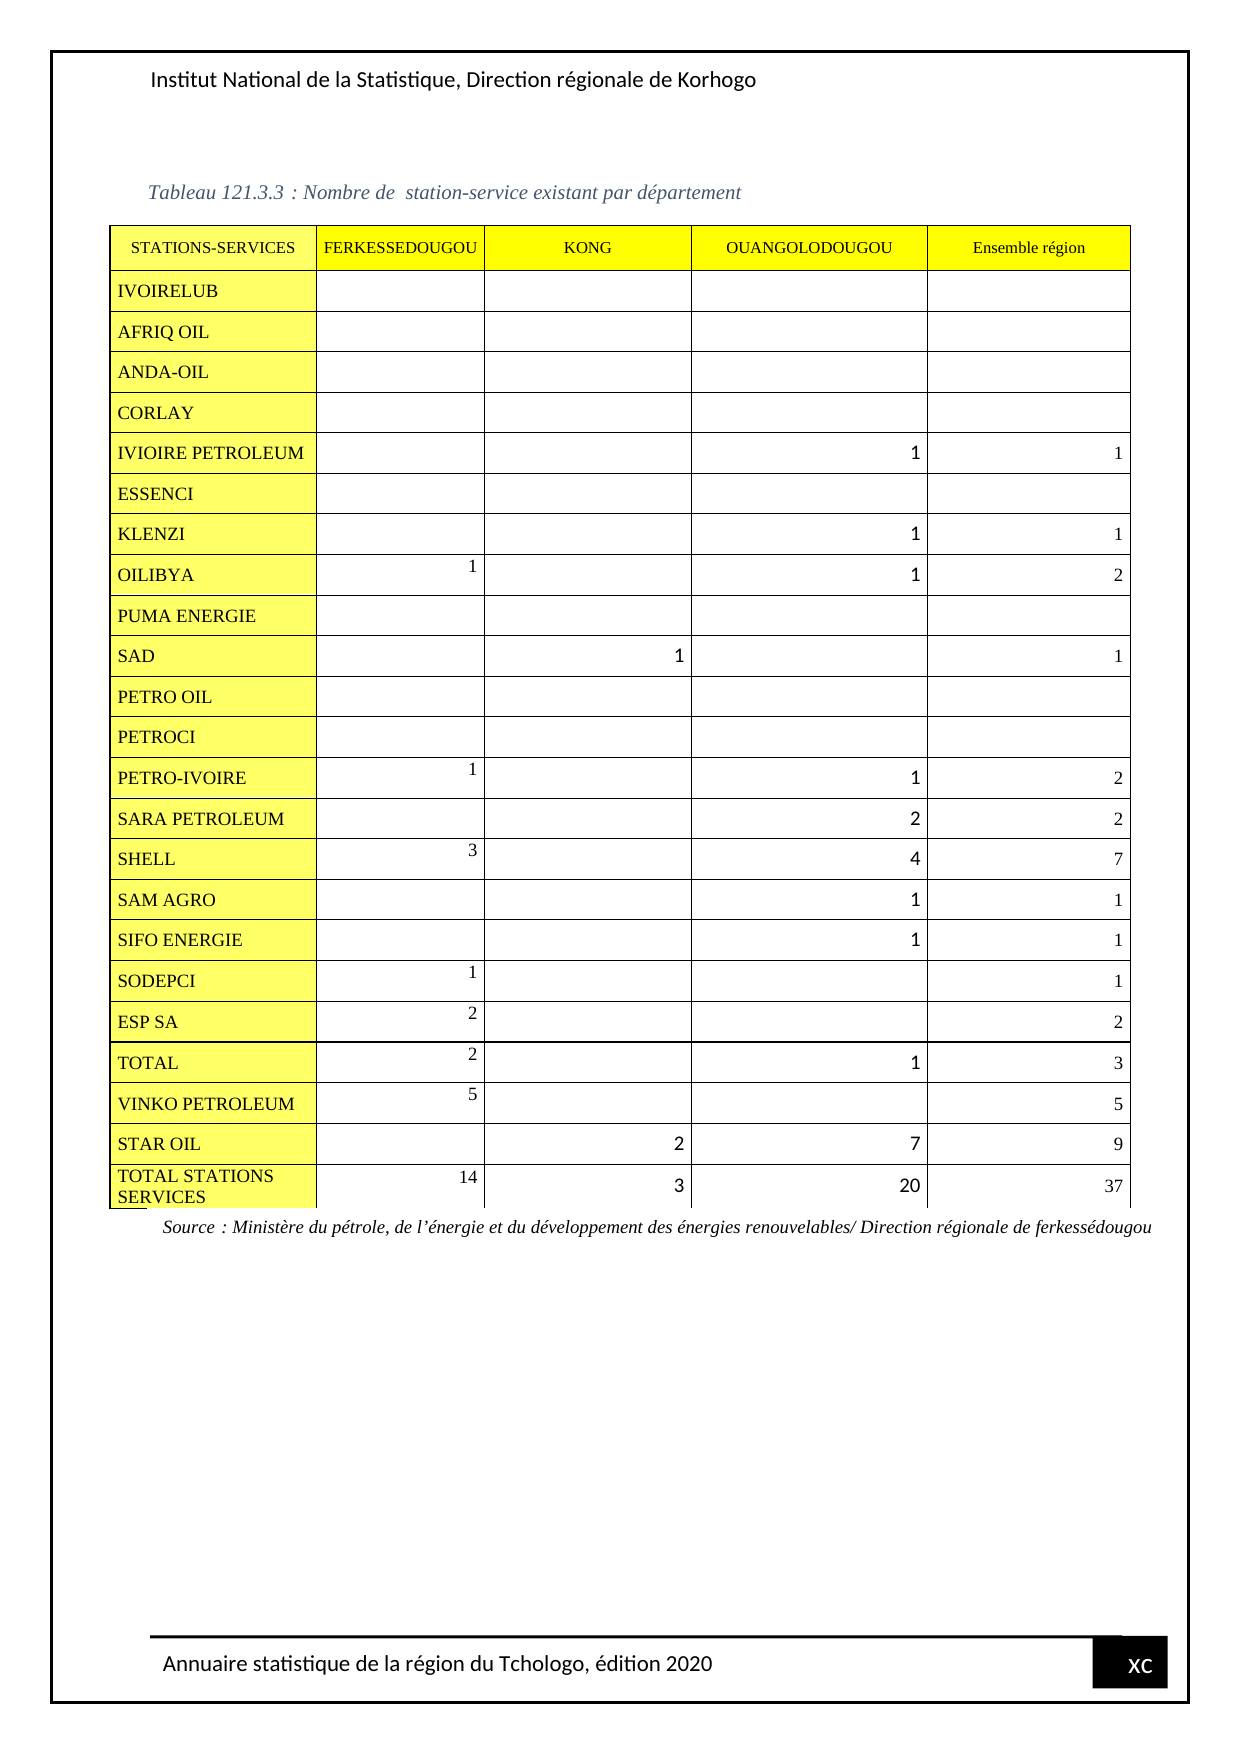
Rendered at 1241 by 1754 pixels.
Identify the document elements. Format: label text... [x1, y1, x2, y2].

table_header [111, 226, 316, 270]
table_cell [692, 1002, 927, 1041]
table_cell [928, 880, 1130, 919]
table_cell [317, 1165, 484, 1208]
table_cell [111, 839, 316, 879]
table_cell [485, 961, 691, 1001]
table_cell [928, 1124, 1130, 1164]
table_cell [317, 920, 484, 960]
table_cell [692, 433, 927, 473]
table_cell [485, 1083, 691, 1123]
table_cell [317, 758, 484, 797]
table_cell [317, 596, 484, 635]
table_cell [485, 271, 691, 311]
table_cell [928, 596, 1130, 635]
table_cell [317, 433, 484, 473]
text Tableau 121.3.3 : Nombre de station-service existant par département [148, 180, 1093, 204]
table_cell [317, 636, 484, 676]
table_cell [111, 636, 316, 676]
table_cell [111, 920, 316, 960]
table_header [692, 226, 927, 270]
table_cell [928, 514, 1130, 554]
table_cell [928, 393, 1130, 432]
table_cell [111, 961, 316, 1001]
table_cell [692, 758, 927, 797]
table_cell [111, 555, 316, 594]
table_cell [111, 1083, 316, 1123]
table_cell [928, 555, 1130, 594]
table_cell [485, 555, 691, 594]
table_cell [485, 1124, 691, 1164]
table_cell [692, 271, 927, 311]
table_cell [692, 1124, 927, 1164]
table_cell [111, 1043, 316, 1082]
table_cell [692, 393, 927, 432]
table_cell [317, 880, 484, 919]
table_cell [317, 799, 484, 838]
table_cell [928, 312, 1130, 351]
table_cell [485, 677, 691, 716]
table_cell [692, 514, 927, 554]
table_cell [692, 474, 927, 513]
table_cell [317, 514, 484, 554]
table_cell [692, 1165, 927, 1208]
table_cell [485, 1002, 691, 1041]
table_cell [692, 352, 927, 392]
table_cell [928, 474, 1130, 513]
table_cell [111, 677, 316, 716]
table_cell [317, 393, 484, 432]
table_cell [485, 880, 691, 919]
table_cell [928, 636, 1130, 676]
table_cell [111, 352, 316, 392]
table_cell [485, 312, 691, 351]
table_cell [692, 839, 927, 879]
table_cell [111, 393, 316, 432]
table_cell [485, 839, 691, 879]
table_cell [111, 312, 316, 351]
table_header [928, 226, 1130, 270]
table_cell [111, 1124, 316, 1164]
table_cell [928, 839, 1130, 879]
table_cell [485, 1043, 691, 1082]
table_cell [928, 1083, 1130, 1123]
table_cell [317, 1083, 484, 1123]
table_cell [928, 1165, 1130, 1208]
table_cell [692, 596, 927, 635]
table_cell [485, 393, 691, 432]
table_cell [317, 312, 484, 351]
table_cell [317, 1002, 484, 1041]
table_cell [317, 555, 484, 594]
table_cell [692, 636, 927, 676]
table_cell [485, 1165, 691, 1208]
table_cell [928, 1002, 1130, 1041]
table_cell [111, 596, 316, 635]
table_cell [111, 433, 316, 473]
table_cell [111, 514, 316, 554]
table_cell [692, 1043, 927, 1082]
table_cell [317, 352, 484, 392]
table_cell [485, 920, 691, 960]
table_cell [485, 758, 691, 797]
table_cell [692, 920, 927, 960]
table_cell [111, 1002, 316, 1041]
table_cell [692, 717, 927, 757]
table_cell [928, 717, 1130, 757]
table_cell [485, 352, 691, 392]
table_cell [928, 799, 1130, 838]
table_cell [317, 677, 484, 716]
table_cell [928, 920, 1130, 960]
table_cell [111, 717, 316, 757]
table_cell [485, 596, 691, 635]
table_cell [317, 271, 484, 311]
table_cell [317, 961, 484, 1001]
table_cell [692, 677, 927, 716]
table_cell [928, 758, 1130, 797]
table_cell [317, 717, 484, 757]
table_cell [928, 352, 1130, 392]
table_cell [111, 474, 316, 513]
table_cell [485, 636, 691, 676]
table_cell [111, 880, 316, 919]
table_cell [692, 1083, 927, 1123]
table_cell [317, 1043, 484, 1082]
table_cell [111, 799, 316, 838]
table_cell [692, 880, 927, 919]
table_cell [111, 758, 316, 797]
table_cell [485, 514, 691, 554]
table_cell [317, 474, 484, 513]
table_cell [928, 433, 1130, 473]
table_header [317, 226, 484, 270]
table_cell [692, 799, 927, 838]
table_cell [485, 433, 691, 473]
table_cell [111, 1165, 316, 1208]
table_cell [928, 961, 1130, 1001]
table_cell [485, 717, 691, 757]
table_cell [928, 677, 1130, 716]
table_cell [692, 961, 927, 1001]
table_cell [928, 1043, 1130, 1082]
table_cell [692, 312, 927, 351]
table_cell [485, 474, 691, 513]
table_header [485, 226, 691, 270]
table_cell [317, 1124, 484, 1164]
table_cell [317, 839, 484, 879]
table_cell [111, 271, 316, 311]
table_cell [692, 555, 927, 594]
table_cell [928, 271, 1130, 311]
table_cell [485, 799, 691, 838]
